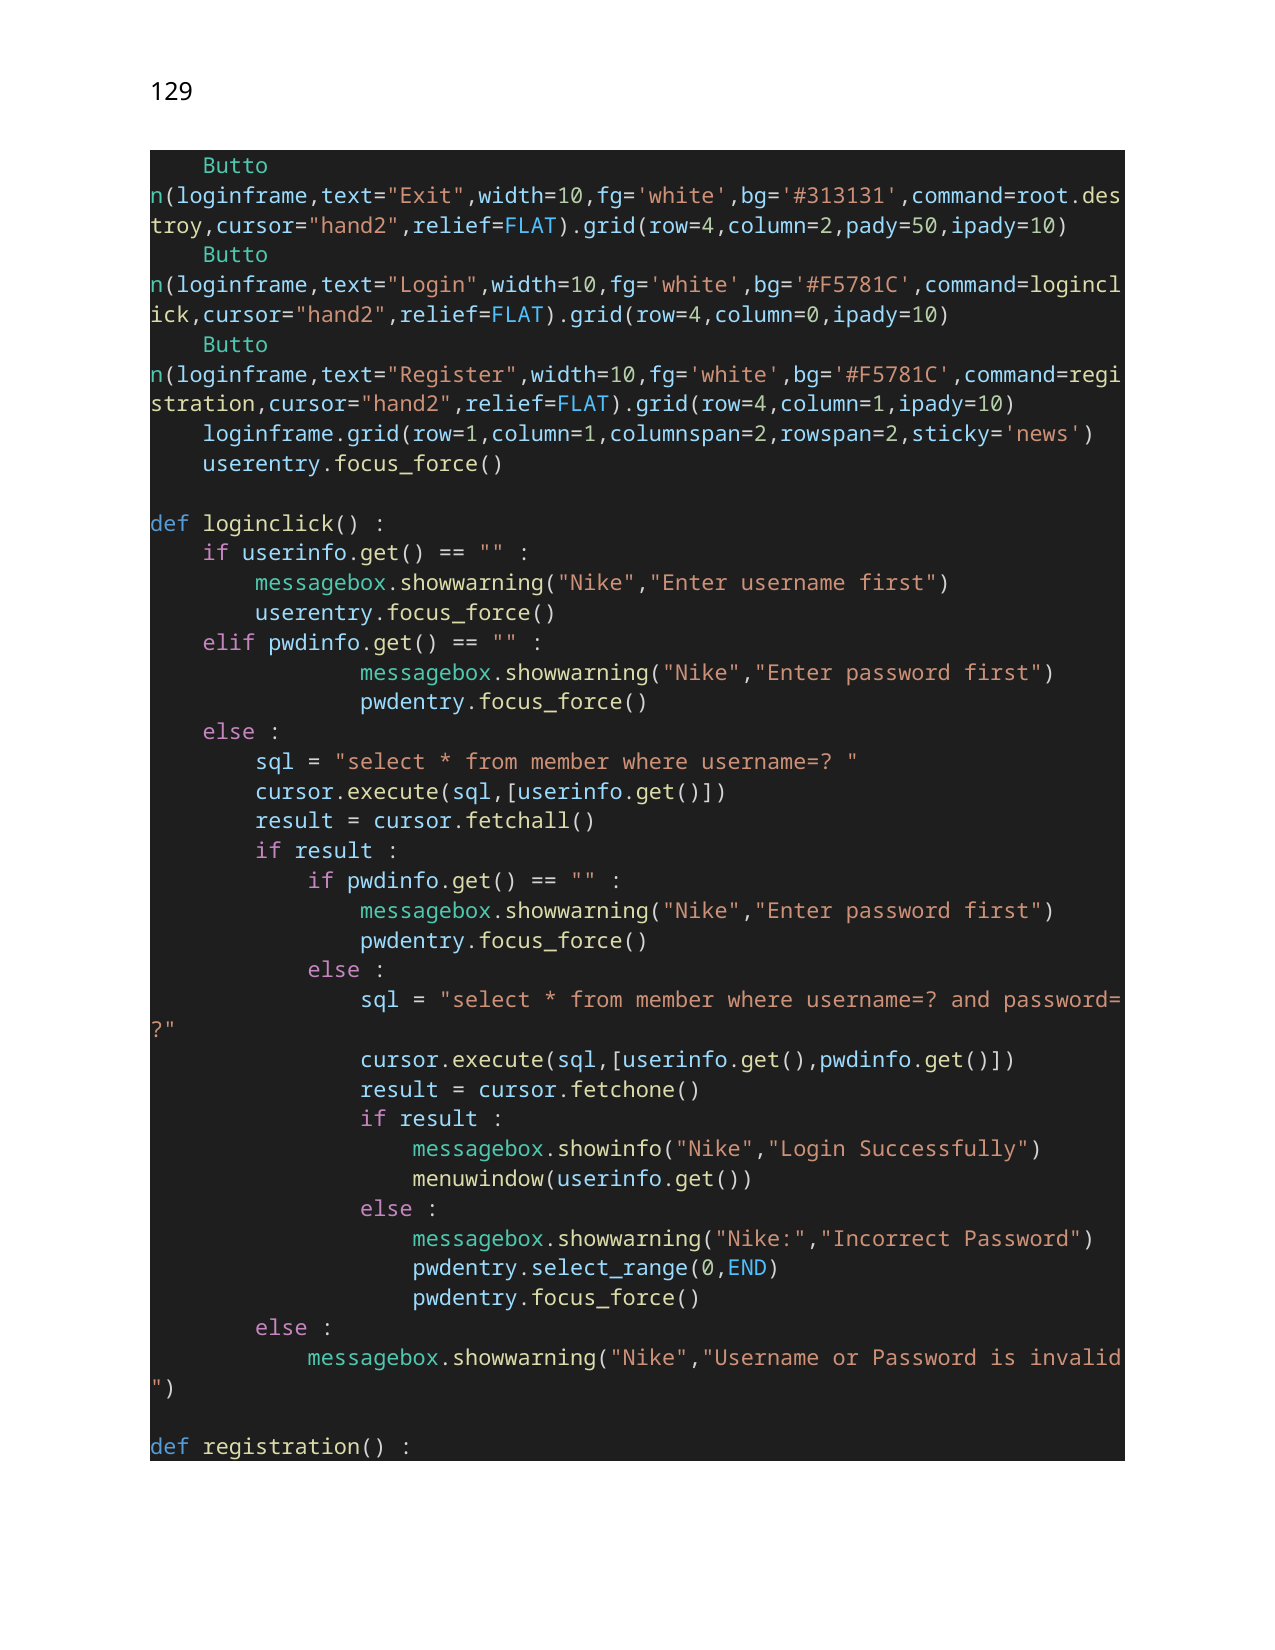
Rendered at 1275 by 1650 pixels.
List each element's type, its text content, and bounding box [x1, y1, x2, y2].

text messagebox.showwarning("Nike","Enter password first") [150, 895, 1125, 924]
text sql = "select * from member where username=? " [150, 746, 1125, 776]
text Button(loginframe,text="Login",width=10,fg='white',bg='#F5781C',command=loginclick,cursor="hand2",relief=FLAT).grid(row=4,column=0,ipady=10) [150, 239, 1125, 329]
text else : [150, 1312, 1125, 1342]
text else : [150, 716, 1125, 746]
text pwdentry.focus_force() [150, 686, 1125, 716]
text if result : [150, 835, 1125, 865]
text else : [150, 954, 1125, 984]
text messagebox.showwarning("Nike","Enter password first") [150, 656, 1125, 686]
text menuwindow(userinfo.get()) [150, 1163, 1125, 1193]
text if userinfo.get() == "" : [150, 537, 1125, 567]
text def loginclick() : [150, 507, 1125, 537]
text result = cursor.fetchone() [150, 1073, 1125, 1103]
text messagebox.showwarning("Nike:","Incorrect Password") [150, 1222, 1125, 1252]
text if pwdinfo.get() == "" : [150, 865, 1125, 895]
text userentry.focus_force() [150, 448, 1125, 478]
text userentry.focus_force() [150, 597, 1125, 627]
text if result : [150, 1103, 1125, 1133]
text messagebox.showinfo("Nike","Login Successfully") [150, 1133, 1125, 1163]
text pwdentry.focus_force() [150, 1282, 1125, 1312]
text Button(loginframe,text="Register",width=10,fg='white',bg='#F5781C',command=registration,cursor="hand2",relief=FLAT).grid(row=4,column=1,ipady=10) [150, 329, 1125, 418]
text def registration() : [150, 1431, 1125, 1461]
text cursor.execute(sql,[userinfo.get()]) [150, 776, 1125, 805]
text messagebox.showwarning("Nike","Enter username first") [150, 567, 1125, 597]
text elif pwdinfo.get() == "" : [150, 627, 1125, 656]
text pwdentry.focus_force() [150, 924, 1125, 954]
text pwdentry.select_range(0,END) [150, 1252, 1125, 1282]
text result = cursor.fetchall() [150, 805, 1125, 835]
text else : [150, 1193, 1125, 1222]
text Button(loginframe,text="Exit",width=10,fg='white',bg='#313131',command=root.destroy,cursor="hand2",relief=FLAT).grid(row=4,column=2,pady=50,ipady=10) [150, 150, 1125, 239]
text cursor.execute(sql,[userinfo.get(),pwdinfo.get()]) [150, 1044, 1125, 1073]
text loginframe.grid(row=1,column=1,columnspan=2,rowspan=2,sticky='news') [150, 418, 1125, 448]
text sql = "select * from member where username=? and password=?" [150, 984, 1125, 1044]
text messagebox.showwarning("Nike","Username or Password is invalid") [150, 1342, 1125, 1401]
